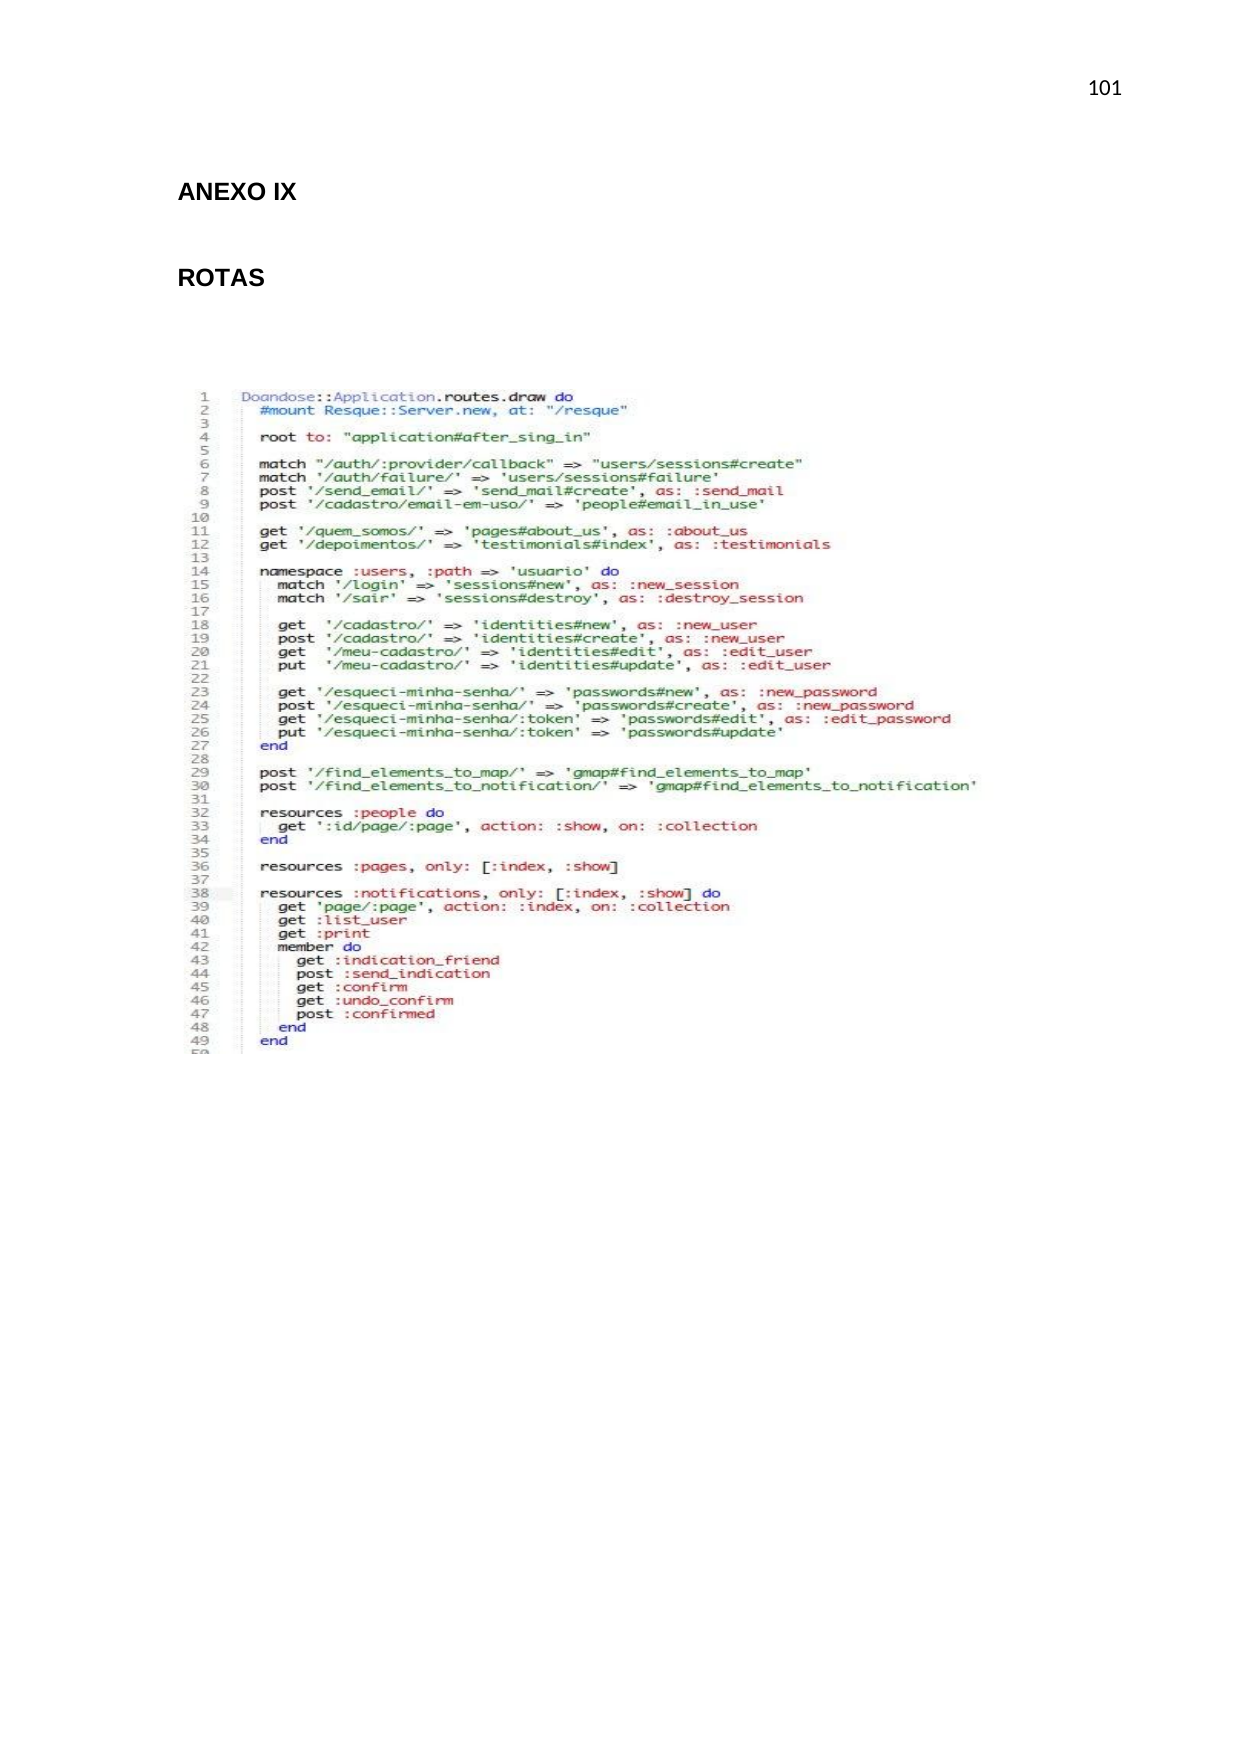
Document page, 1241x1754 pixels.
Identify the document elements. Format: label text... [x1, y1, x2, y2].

text ROTAS [177, 263, 1122, 292]
picture [183, 389, 1012, 1054]
text ANEXO IX [177, 177, 1122, 206]
